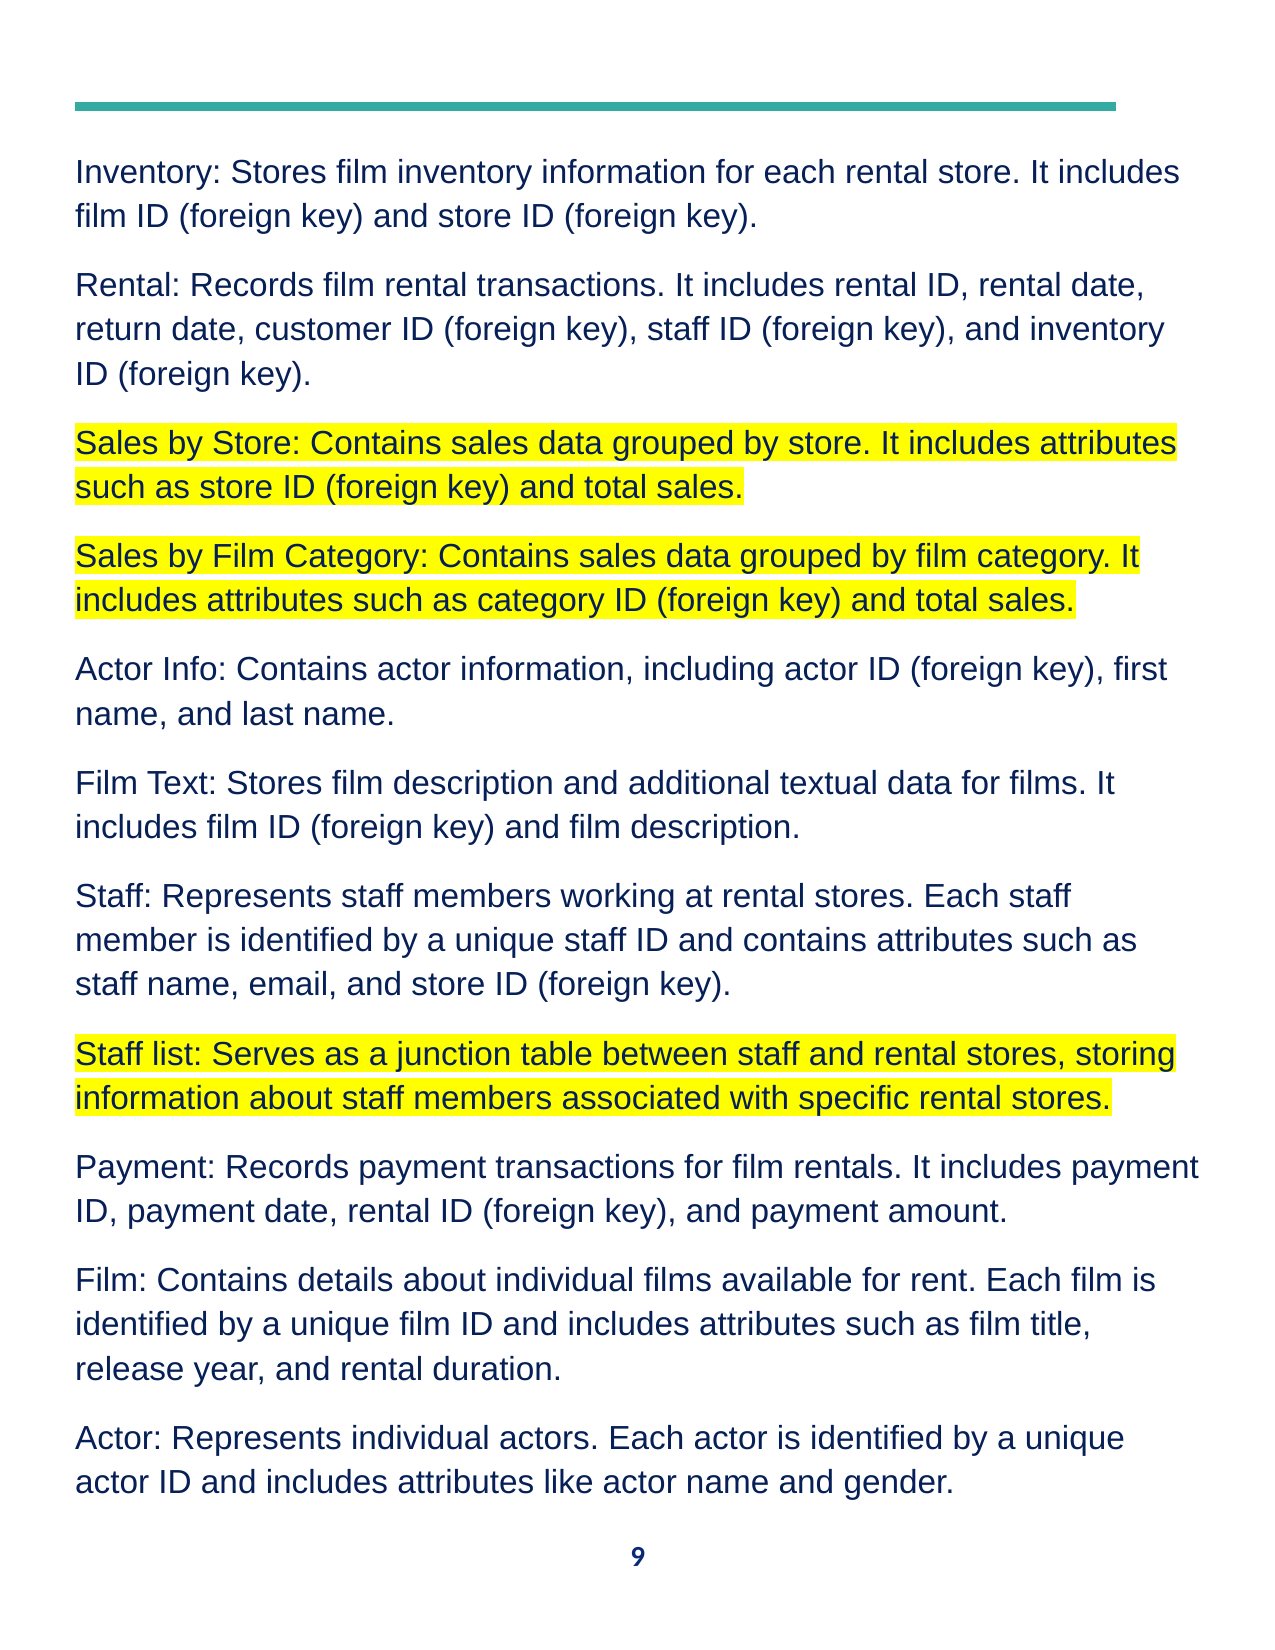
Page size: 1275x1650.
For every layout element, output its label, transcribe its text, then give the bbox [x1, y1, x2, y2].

subtitle Actor Info: Contains actor information, including actor ID (foreign key), first name, and last name. [75, 649, 1200, 732]
subtitle Staff: Represents staff members working at rental stores. Each staff member is identified by a unique staff ID and contains attributes such as staff name, email, and store ID (foreign key). [75, 876, 1200, 1003]
subtitle Film: Contains details about individual films available for rent. Each film is identified by a unique film ID and includes attributes such as film title, release year, and rental duration. [75, 1260, 1200, 1387]
subtitle Staff list: Serves as a junction table between staff and rental stores, storing information about staff members associated with specific rental stores. [75, 1033, 1200, 1116]
subtitle Sales by Store: Contains sales data grouped by store. It includes attributes such as store ID (foreign key) and total sales. [75, 423, 1200, 505]
subtitle Sales by Film Category: Contains sales data grouped by film category. It includes attributes such as category ID (foreign key) and total sales. [75, 536, 1200, 619]
subtitle Payment: Records payment transactions for film rentals. It includes payment ID, payment date, rental ID (foreign key), and payment amount. [75, 1147, 1200, 1229]
subtitle Film Text: Stores film description and additional textual data for films. It includes film ID (foreign key) and film description. [75, 763, 1200, 845]
subtitle Rental: Records film rental transactions. It includes rental ID, rental date, return date, customer ID (foreign key), staff ID (foreign key), and inventory ID (foreign key). [75, 265, 1200, 392]
subtitle Actor: Represents individual actors. Each actor is identified by a unique actor ID and includes attributes like actor name and gender. [75, 1418, 1200, 1500]
subtitle Inventory: Stores film inventory information for each rental store. It includes film ID (foreign key) and store ID (foreign key). [75, 152, 1200, 234]
